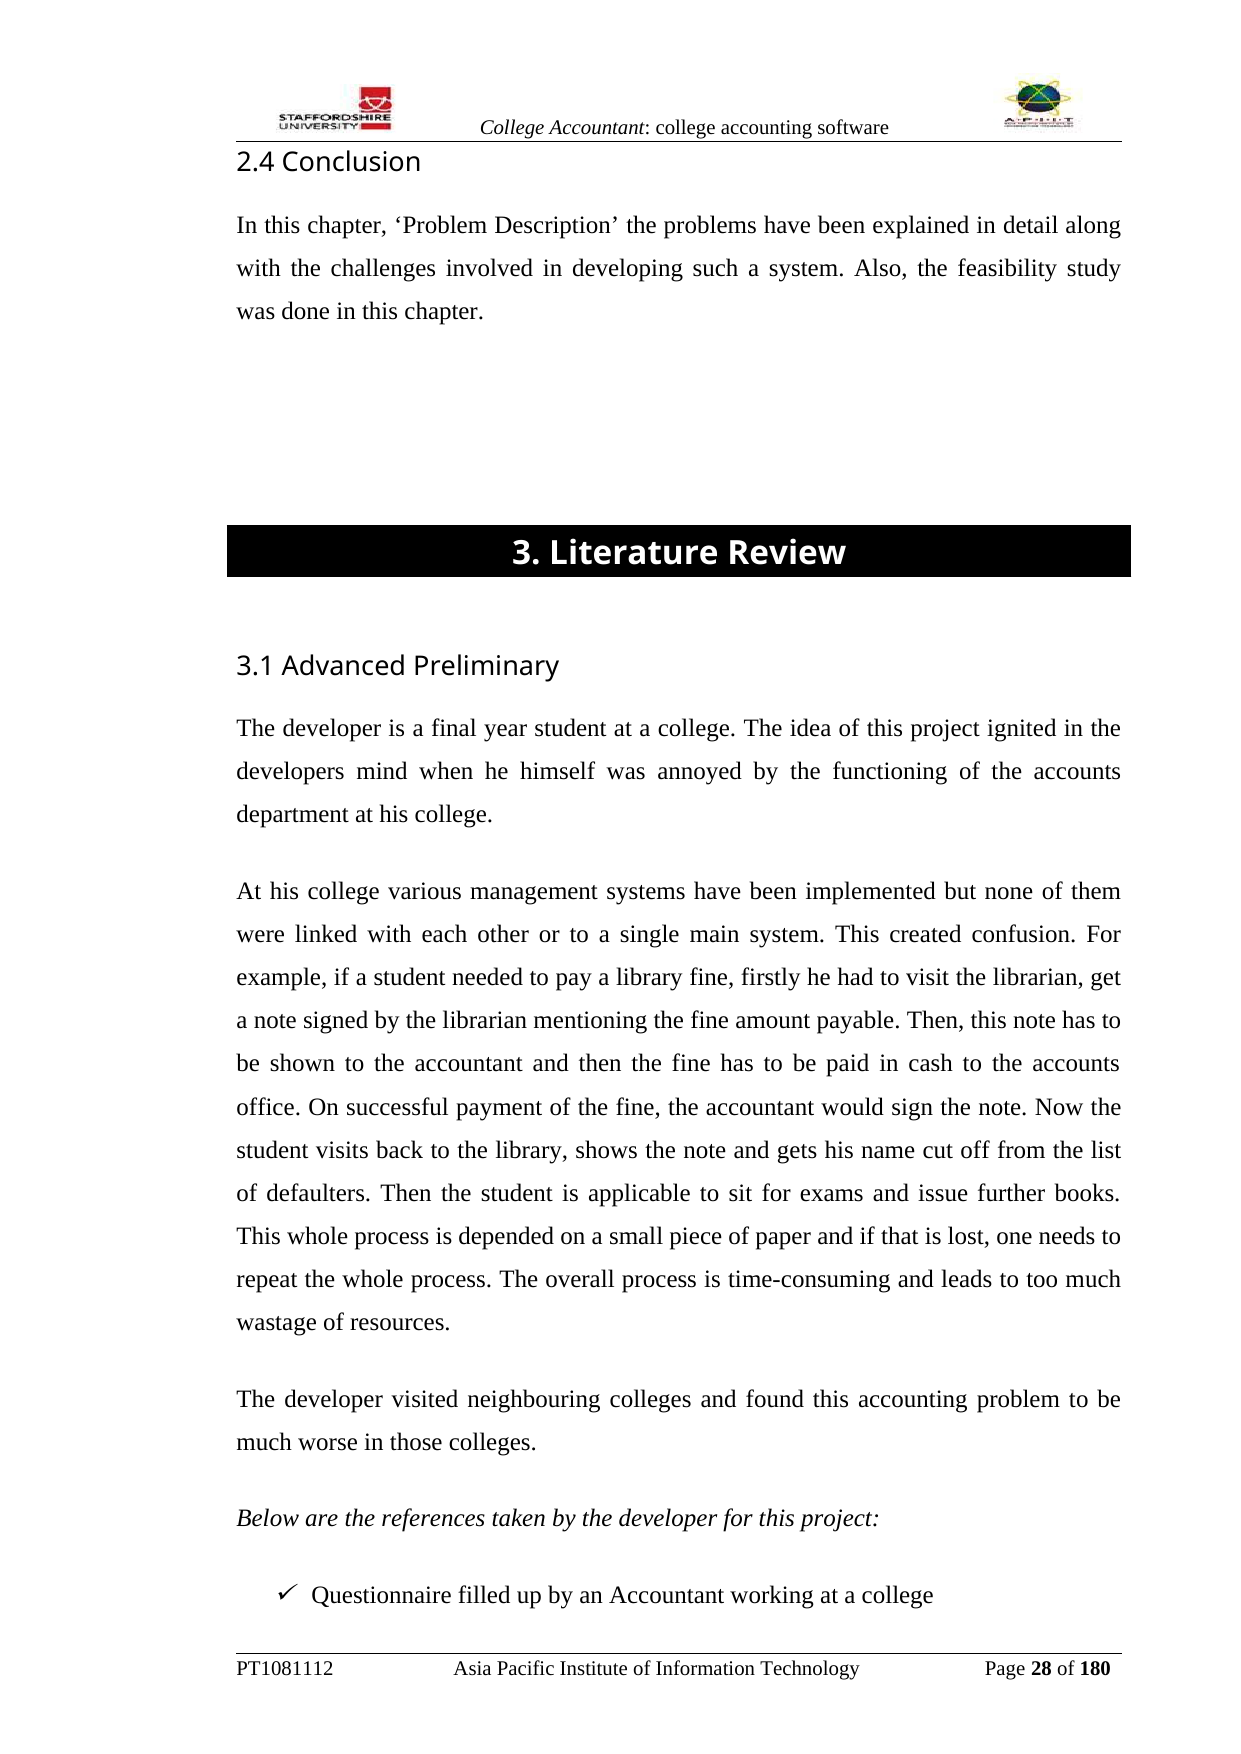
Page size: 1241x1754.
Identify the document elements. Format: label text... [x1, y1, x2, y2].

picture [993, 73, 1083, 135]
text The developer visited neighbouring colleges and found this accounting problem to be much worse in those colleges. [236, 1384, 1122, 1456]
text In this chapter, ‘Problem Description’ the problems have been explained in detail along with the challenges involved in developing such a system. Also, the feasibility study was done in this chapter. [236, 210, 1122, 325]
subtitle 2.4 Conclusion [236, 142, 1122, 179]
subtitle 3. Literature Review [228, 526, 1130, 576]
text The developer is a final year student at a college. The idea of this project ignited in the developers mind when he himself was annoyed by the functioning of the accounts department at his college. [236, 713, 1122, 828]
picture [275, 84, 397, 135]
text Below are the references taken by the developer for this project: [236, 1503, 1122, 1532]
list Questionnaire filled up by an Accountant working at a college [274, 1580, 1122, 1608]
text At his college various management systems have been implemented but none of them were linked with each other or to a single main system. This created confusion. For example, if a student needed to pay a library fine, firstly he had to visit the librarian, get a note signed by the librarian mentioning the fine amount payable. Then, this note has to be shown to the accountant and then the fine has to be paid in cash to the accounts office. On successful payment of the fine, the accountant would sign the note. Now the student visits back to the library, shows the note and gets his name cut off from the list of defaulters. Then the student is applicable to sit for exams and issue further books. This whole process is depended on a small piece of paper and if that is lost, one needs to repeat the whole process. The overall process is time-consuming and leads to too much wastage of resources. [236, 876, 1122, 1336]
subtitle 3.1 Advanced Preliminary [236, 646, 1122, 683]
